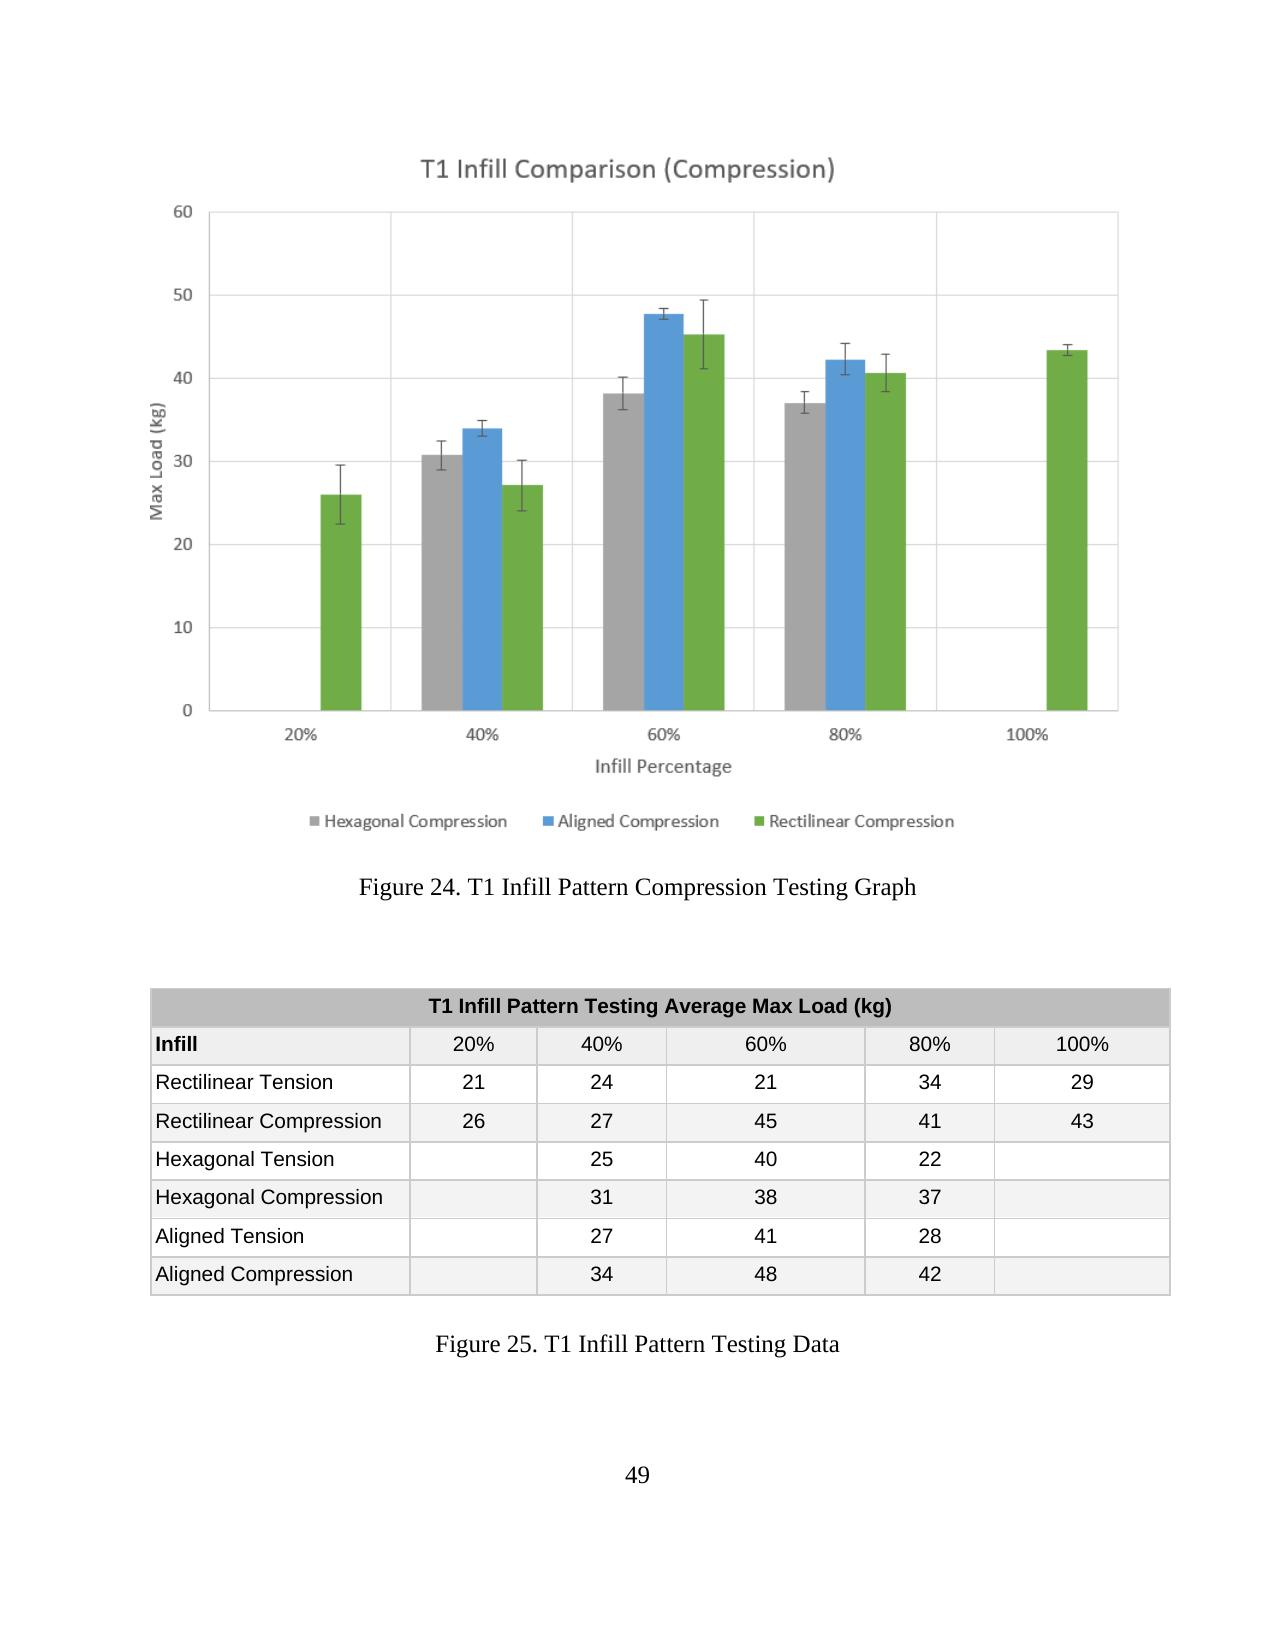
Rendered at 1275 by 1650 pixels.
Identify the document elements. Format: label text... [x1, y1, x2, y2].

table_cell Aligned Tension [152, 1219, 409, 1256]
table_cell [995, 1143, 1169, 1179]
table_cell [411, 1219, 536, 1256]
table_cell 37 [866, 1181, 994, 1217]
table_cell 21 [411, 1066, 536, 1102]
table_cell 40 [667, 1143, 864, 1179]
table_cell 48 [667, 1258, 864, 1294]
table_header T1 Infill Pattern Testing Average Max Load (kg) [152, 989, 1169, 1026]
table_cell 43 [995, 1104, 1169, 1141]
table_cell 34 [538, 1258, 666, 1294]
table_cell 20% [411, 1028, 536, 1064]
table_cell [995, 1181, 1169, 1217]
table_cell 80% [866, 1028, 994, 1064]
table_cell [995, 1219, 1169, 1256]
table_cell 40% [538, 1028, 666, 1064]
text Figure 24. T1 Infill Pattern Compression Testing Graph [150, 844, 1125, 901]
table_cell 22 [866, 1143, 994, 1179]
table_cell 26 [411, 1104, 536, 1141]
table_cell 27 [538, 1104, 666, 1141]
table_cell Hexagonal Compression [152, 1181, 409, 1217]
picture [150, 150, 1125, 844]
table_cell 38 [667, 1181, 864, 1217]
table_cell 28 [866, 1219, 994, 1256]
table_cell 31 [538, 1181, 666, 1217]
table_cell 24 [538, 1066, 666, 1102]
table_cell Infill [152, 1028, 409, 1064]
table_cell 100% [995, 1028, 1169, 1064]
table_cell [411, 1143, 536, 1179]
table_cell 60% [667, 1028, 864, 1064]
table_cell [411, 1181, 536, 1217]
table_cell [995, 1258, 1169, 1294]
text Figure 25. T1 Infill Pattern Testing Data [150, 1329, 1125, 1358]
table_cell 25 [538, 1143, 666, 1179]
table_cell 27 [538, 1219, 666, 1256]
table_cell 34 [866, 1066, 994, 1102]
table_cell [411, 1258, 536, 1294]
table_cell 45 [667, 1104, 864, 1141]
table_cell 41 [667, 1219, 864, 1256]
table_cell Aligned Compression [152, 1258, 409, 1294]
table_cell 21 [667, 1066, 864, 1102]
table_cell 29 [995, 1066, 1169, 1102]
table_cell Rectilinear Compression [152, 1104, 409, 1141]
table_cell Hexagonal Tension [152, 1143, 409, 1179]
table_cell 42 [866, 1258, 994, 1294]
table_cell Rectilinear Tension [152, 1066, 409, 1102]
table_cell 41 [866, 1104, 994, 1141]
